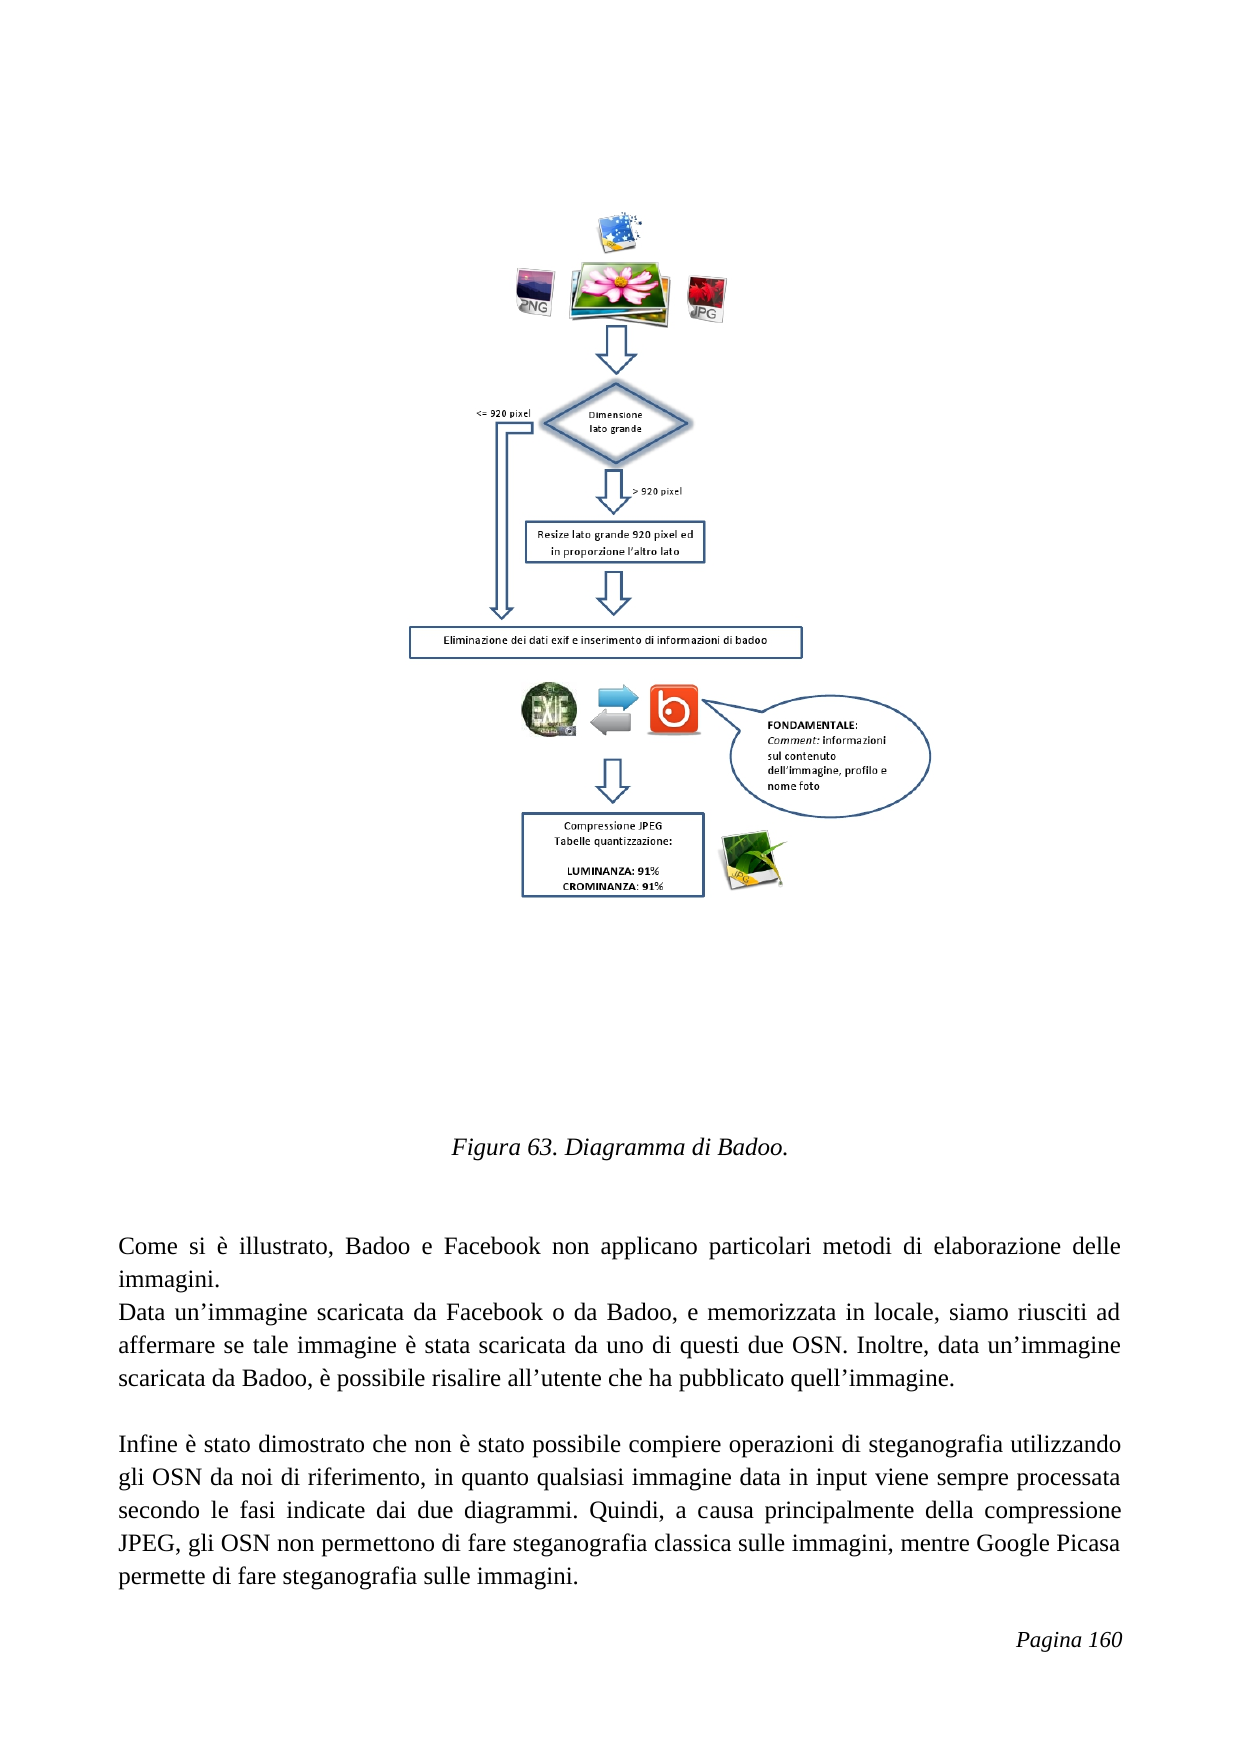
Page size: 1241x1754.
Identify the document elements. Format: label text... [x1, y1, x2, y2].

text Come si è illustrato, Badoo e Facebook non applicano particolari metodi di elaborazione delle immagini. [118, 1231, 1122, 1293]
text Data un’immagine scaricata da Facebook o da Badoo, e memorizzata in locale, siamo riusciti ad affermare se tale immagine è stata scaricata da uno di questi due OSN. Inoltre, data un’immagine scaricata da Badoo, è possibile risalire all’utente che ha pubblicato quell’immagine. [118, 1297, 1122, 1392]
text Infine è stato dimostrato che non è stato possibile compiere operazioni di steganografia utilizzando gli OSN da noi di riferimento, in quanto qualsiasi immagine data in input viene sempre processata secondo le fasi indicate dai due diagrammi. Quindi, a causa principalmente della compressione JPEG, gli OSN non permettono di fare steganografia classica sulle immagini, mentre Google Picasa permette di fare steganografia sulle immagini. [118, 1429, 1122, 1590]
picture [285, 147, 955, 1095]
text Figura 63. Diagramma di Badoo. [118, 1132, 1122, 1161]
